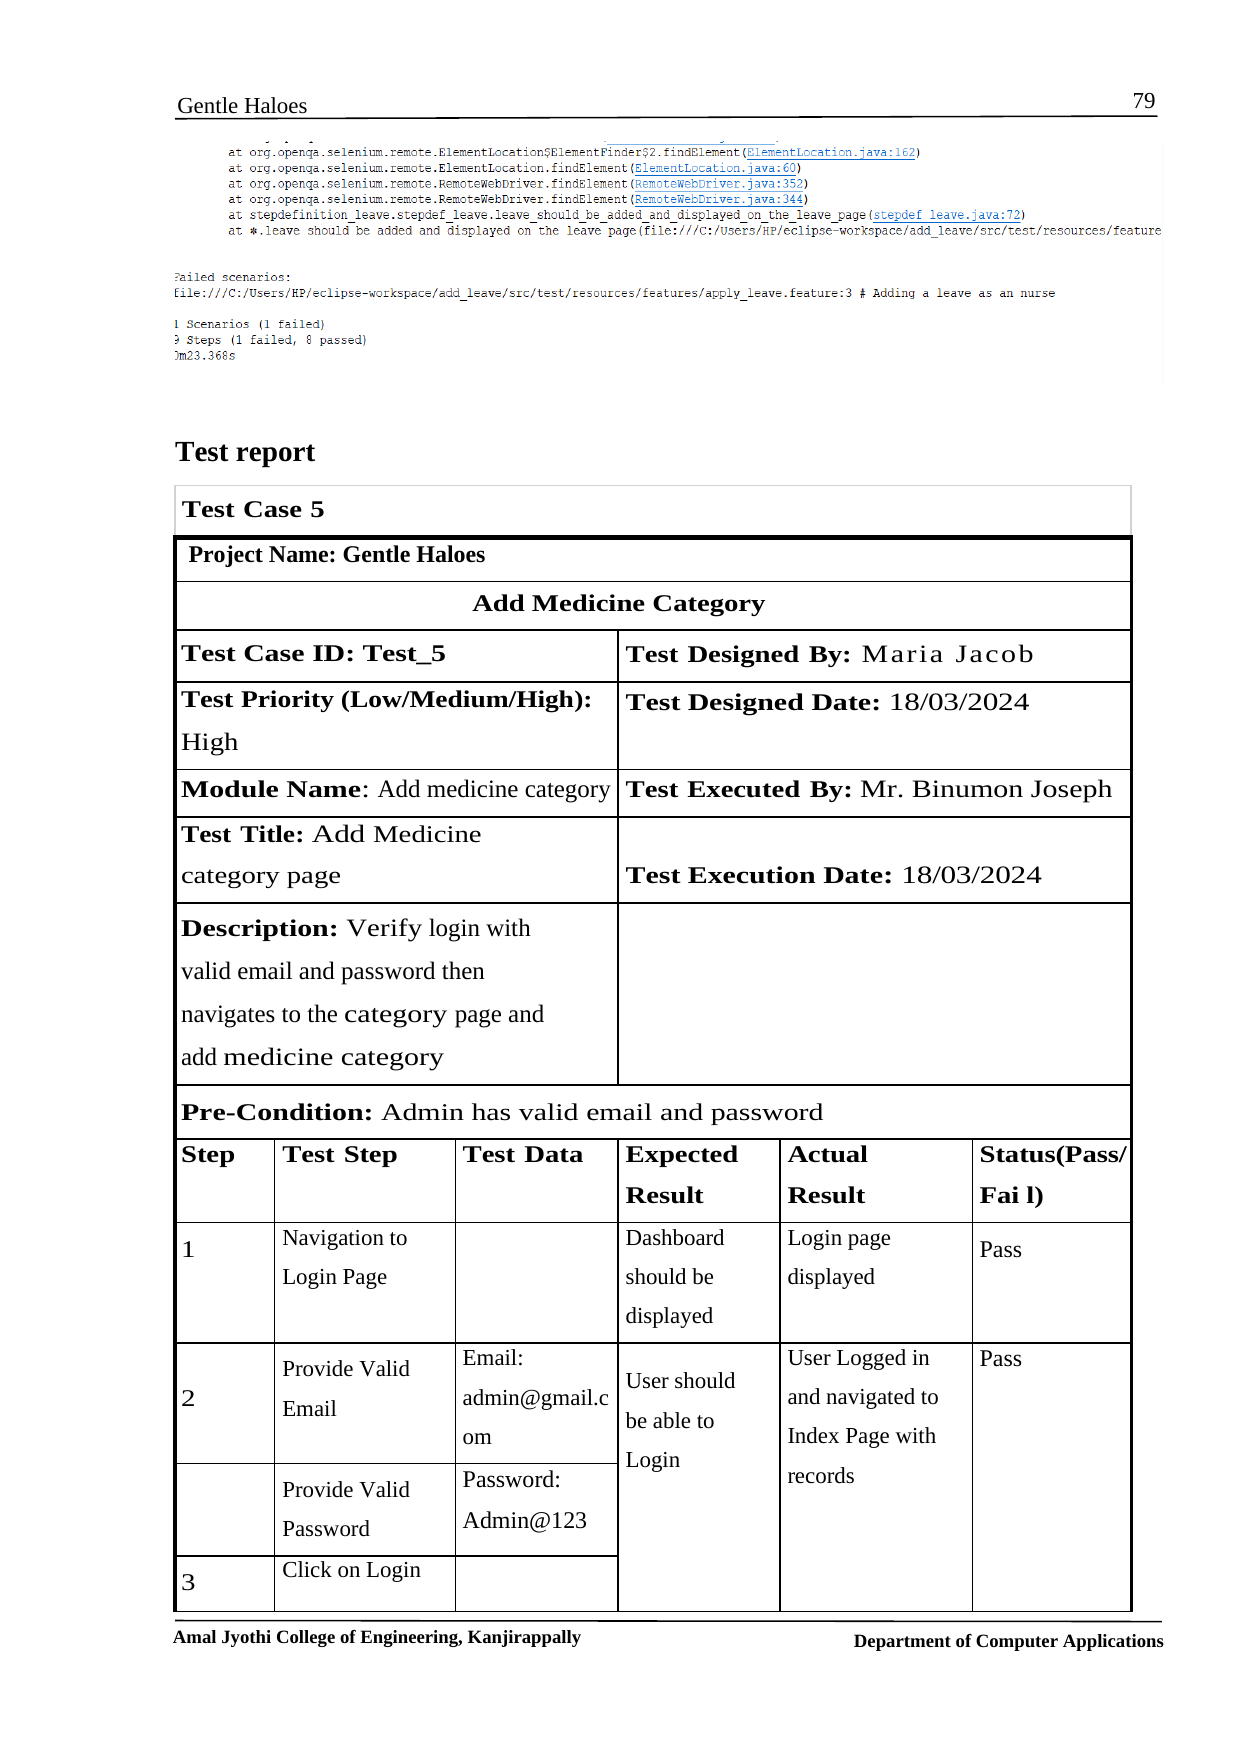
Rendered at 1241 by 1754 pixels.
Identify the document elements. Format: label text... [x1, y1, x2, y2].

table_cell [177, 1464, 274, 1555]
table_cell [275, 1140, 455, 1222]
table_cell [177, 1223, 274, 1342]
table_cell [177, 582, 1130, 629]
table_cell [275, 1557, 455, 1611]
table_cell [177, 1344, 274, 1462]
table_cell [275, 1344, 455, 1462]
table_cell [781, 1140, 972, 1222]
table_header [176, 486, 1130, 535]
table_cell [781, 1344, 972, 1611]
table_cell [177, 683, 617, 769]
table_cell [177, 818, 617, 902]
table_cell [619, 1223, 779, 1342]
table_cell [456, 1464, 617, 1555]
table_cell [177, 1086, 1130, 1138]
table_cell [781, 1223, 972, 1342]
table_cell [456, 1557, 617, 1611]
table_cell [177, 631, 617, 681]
picture [175, 141, 1163, 385]
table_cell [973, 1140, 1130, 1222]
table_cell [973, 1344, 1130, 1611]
text Test report [175, 434, 1043, 468]
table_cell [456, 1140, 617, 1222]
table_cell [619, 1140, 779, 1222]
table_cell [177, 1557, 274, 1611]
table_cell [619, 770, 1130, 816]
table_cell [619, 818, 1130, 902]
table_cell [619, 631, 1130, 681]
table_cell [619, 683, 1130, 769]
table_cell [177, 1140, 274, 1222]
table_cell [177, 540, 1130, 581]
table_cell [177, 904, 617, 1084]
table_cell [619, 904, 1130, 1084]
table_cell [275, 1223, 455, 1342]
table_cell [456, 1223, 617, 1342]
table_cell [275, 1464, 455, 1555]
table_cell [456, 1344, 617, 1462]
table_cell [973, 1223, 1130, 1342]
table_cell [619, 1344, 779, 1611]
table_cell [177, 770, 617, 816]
